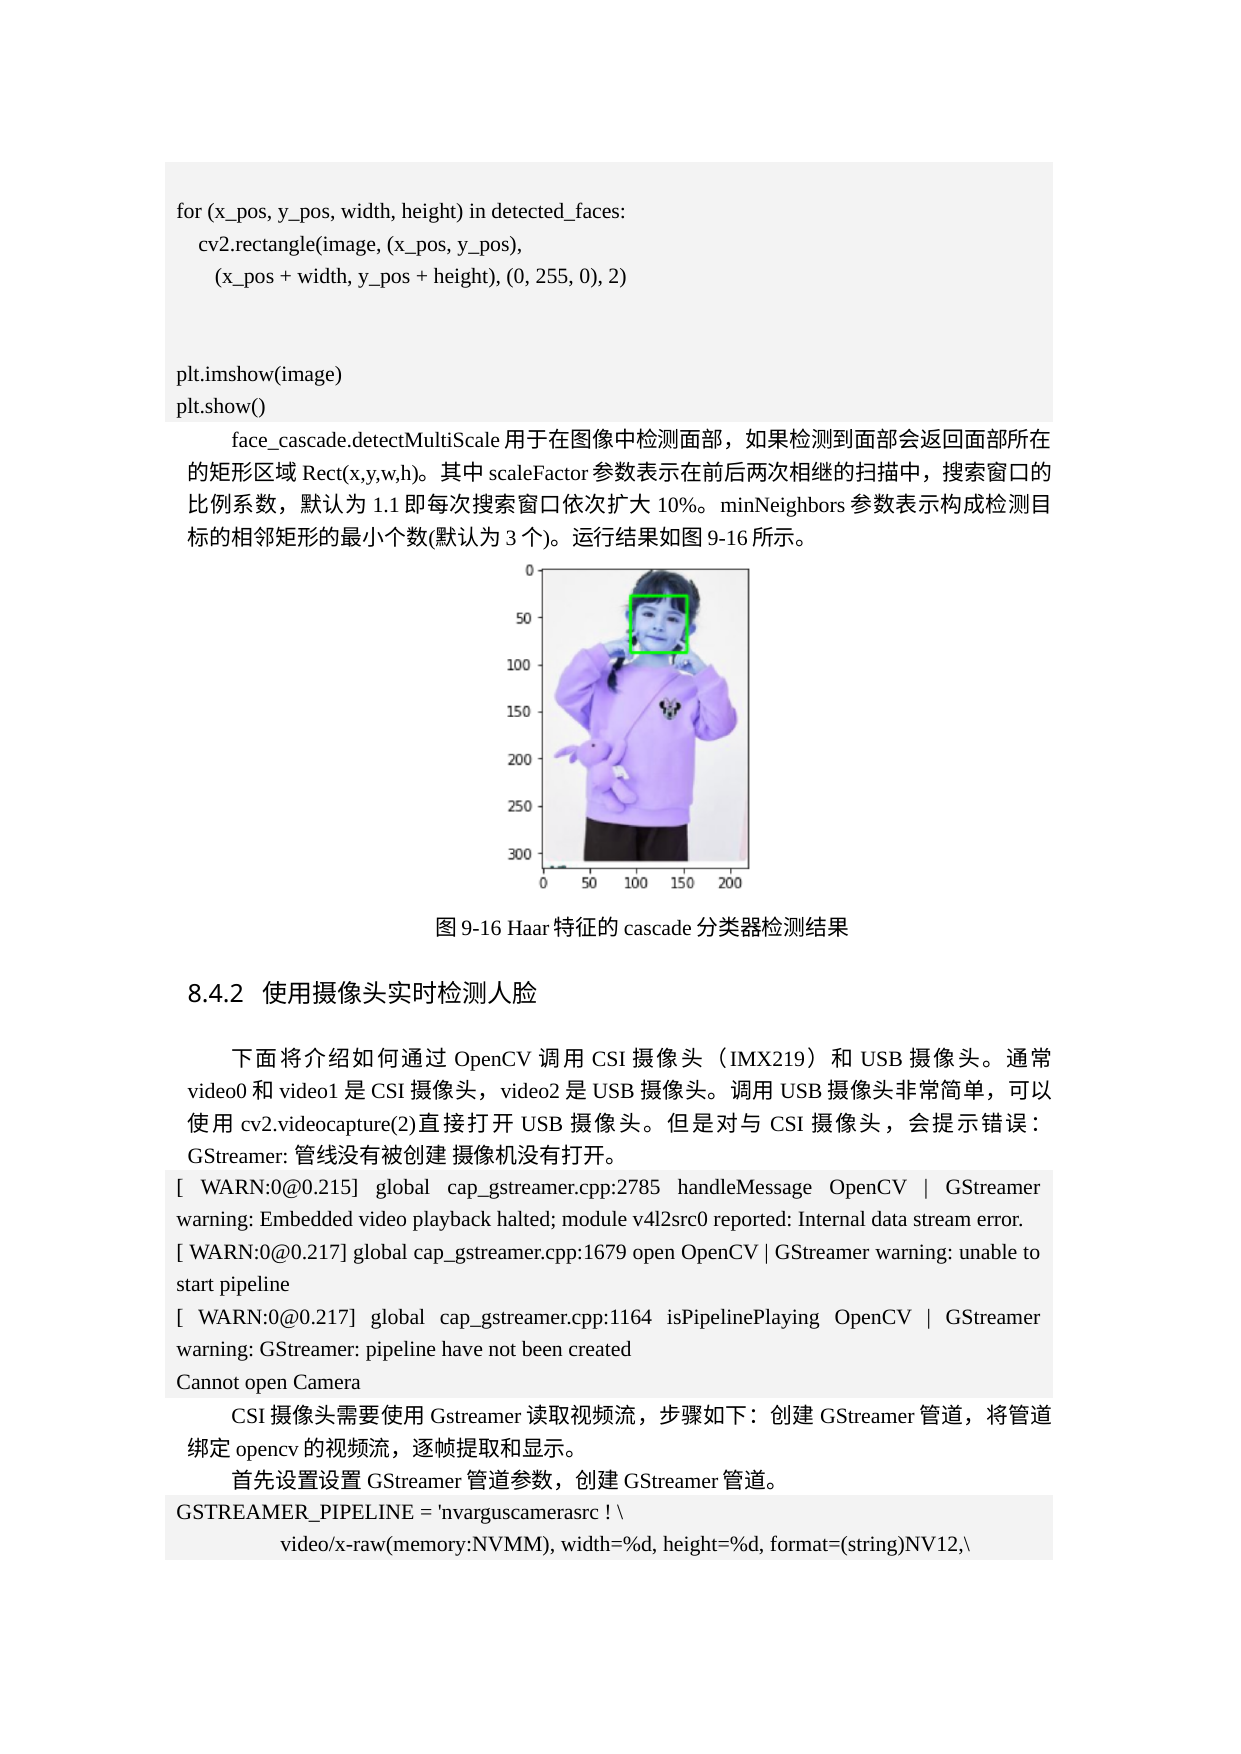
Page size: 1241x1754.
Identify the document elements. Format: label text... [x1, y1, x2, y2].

text CSI摄像头需要使用Gstreamer读取视频流，步骤如下：创建GStreamer管道，将管道绑定opencv的视频流，逐帧提取和显示。 [187, 1398, 1053, 1463]
text 首先设置设置GStreamer管道参数，创建GStreamer管道。 [187, 1463, 1053, 1495]
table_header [165, 1495, 1053, 1560]
text 下面将介绍如何通过OpenCV调用CSI摄像头（IMX219）和USB摄像头。通常video0和video1是CSI摄像头，video2是USB摄像头。调用USB摄像头非常简单，可以使用cv2.videocapture(2)直接打开USB摄像头。但是对与CSI摄像头，会提示错误：GStreamer: 管线没有被创建 摄像机没有打开。 [187, 1040, 1053, 1170]
picture [465, 551, 819, 909]
text face_cascade.detectMultiScale用于在图像中检测面部，如果检测到面部会返回面部所在的矩形区域 Rect(x,y,w,h)。其中scaleFactor参数表示在前后两次相继的扫描中，搜索窗口的比例系数，默认为1.1即每次搜索窗口依次扩大10%。minNeighbors参数表示构成检测目标的相邻矩形的最小个数(默认为3个)。运行结果如图9-16所示。 [187, 422, 1053, 552]
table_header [165, 162, 1053, 422]
table_header [ WARN:0@0.215] global cap_gstreamer.cpp:2785 handleMessage OpenCV | GStreamer warning: Embedded video playback halted; module v4l2src0 reported: Internal data stream error. [ WARN:0@0.217] global cap_gstreamer.cpp:1679 open OpenCV | GStreamer warning: unable to start pipeline [ WARN:0@0.217] global cap_gstreamer.cpp:1164 isPipelinePlaying OpenCV | GStreamer warning: GStreamer: pipeline have not been created Cannot open Camera [165, 1170, 1053, 1398]
subtitle 使用摄像头实时检测人脸 [187, 959, 1053, 1024]
text 图9-16 Haar特征的cascade分类器检测结果 [187, 909, 1053, 942]
